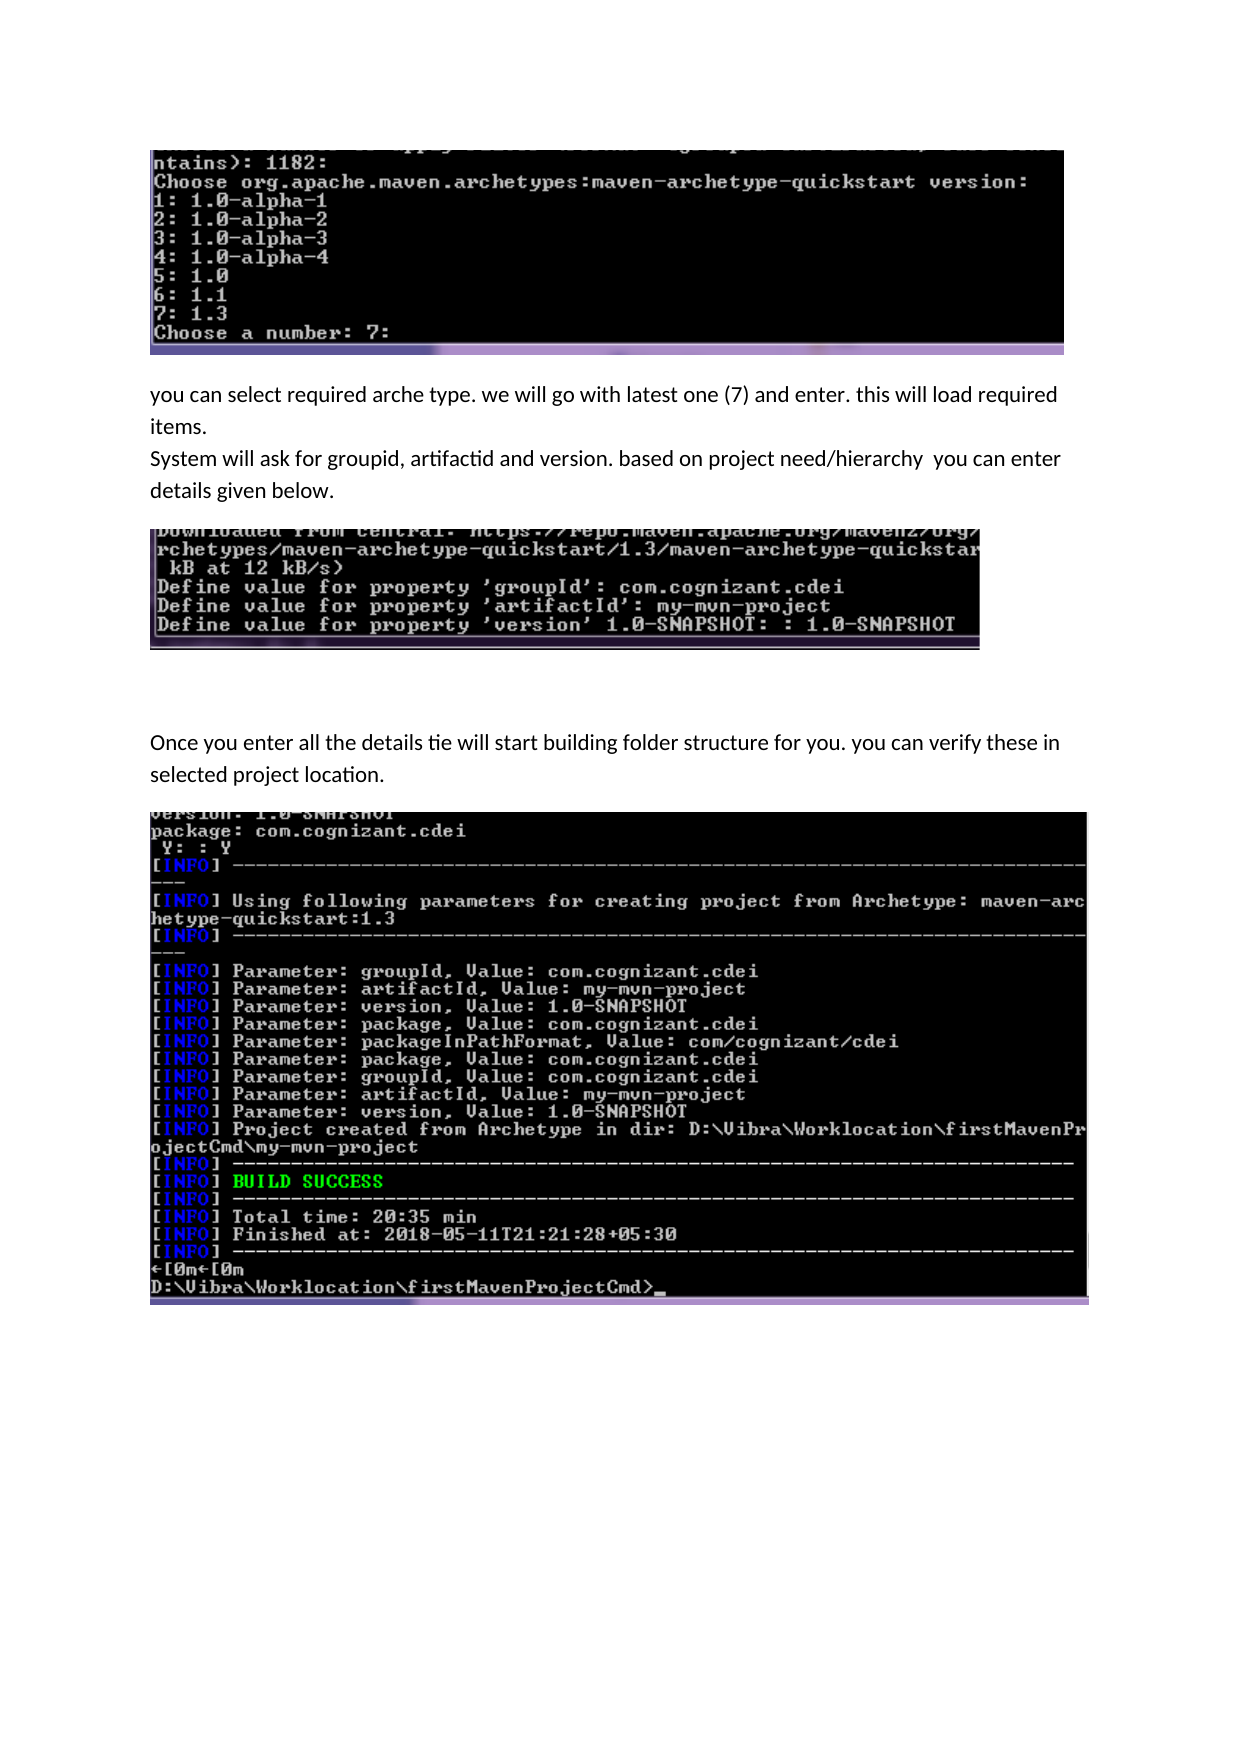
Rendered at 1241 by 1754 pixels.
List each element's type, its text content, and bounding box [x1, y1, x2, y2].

text you can select required arche type. we will go with latest one (7) and enter. this will load required items. System will ask for groupid, artifactid and version. based on project need/hierarchy you can enter details given below. [150, 380, 1090, 504]
picture [150, 150, 1064, 355]
picture [150, 812, 1089, 1305]
picture [150, 529, 980, 650]
text Once you enter all the details tie will start building folder structure for you. you can verify these in selected project location. [150, 728, 1090, 788]
